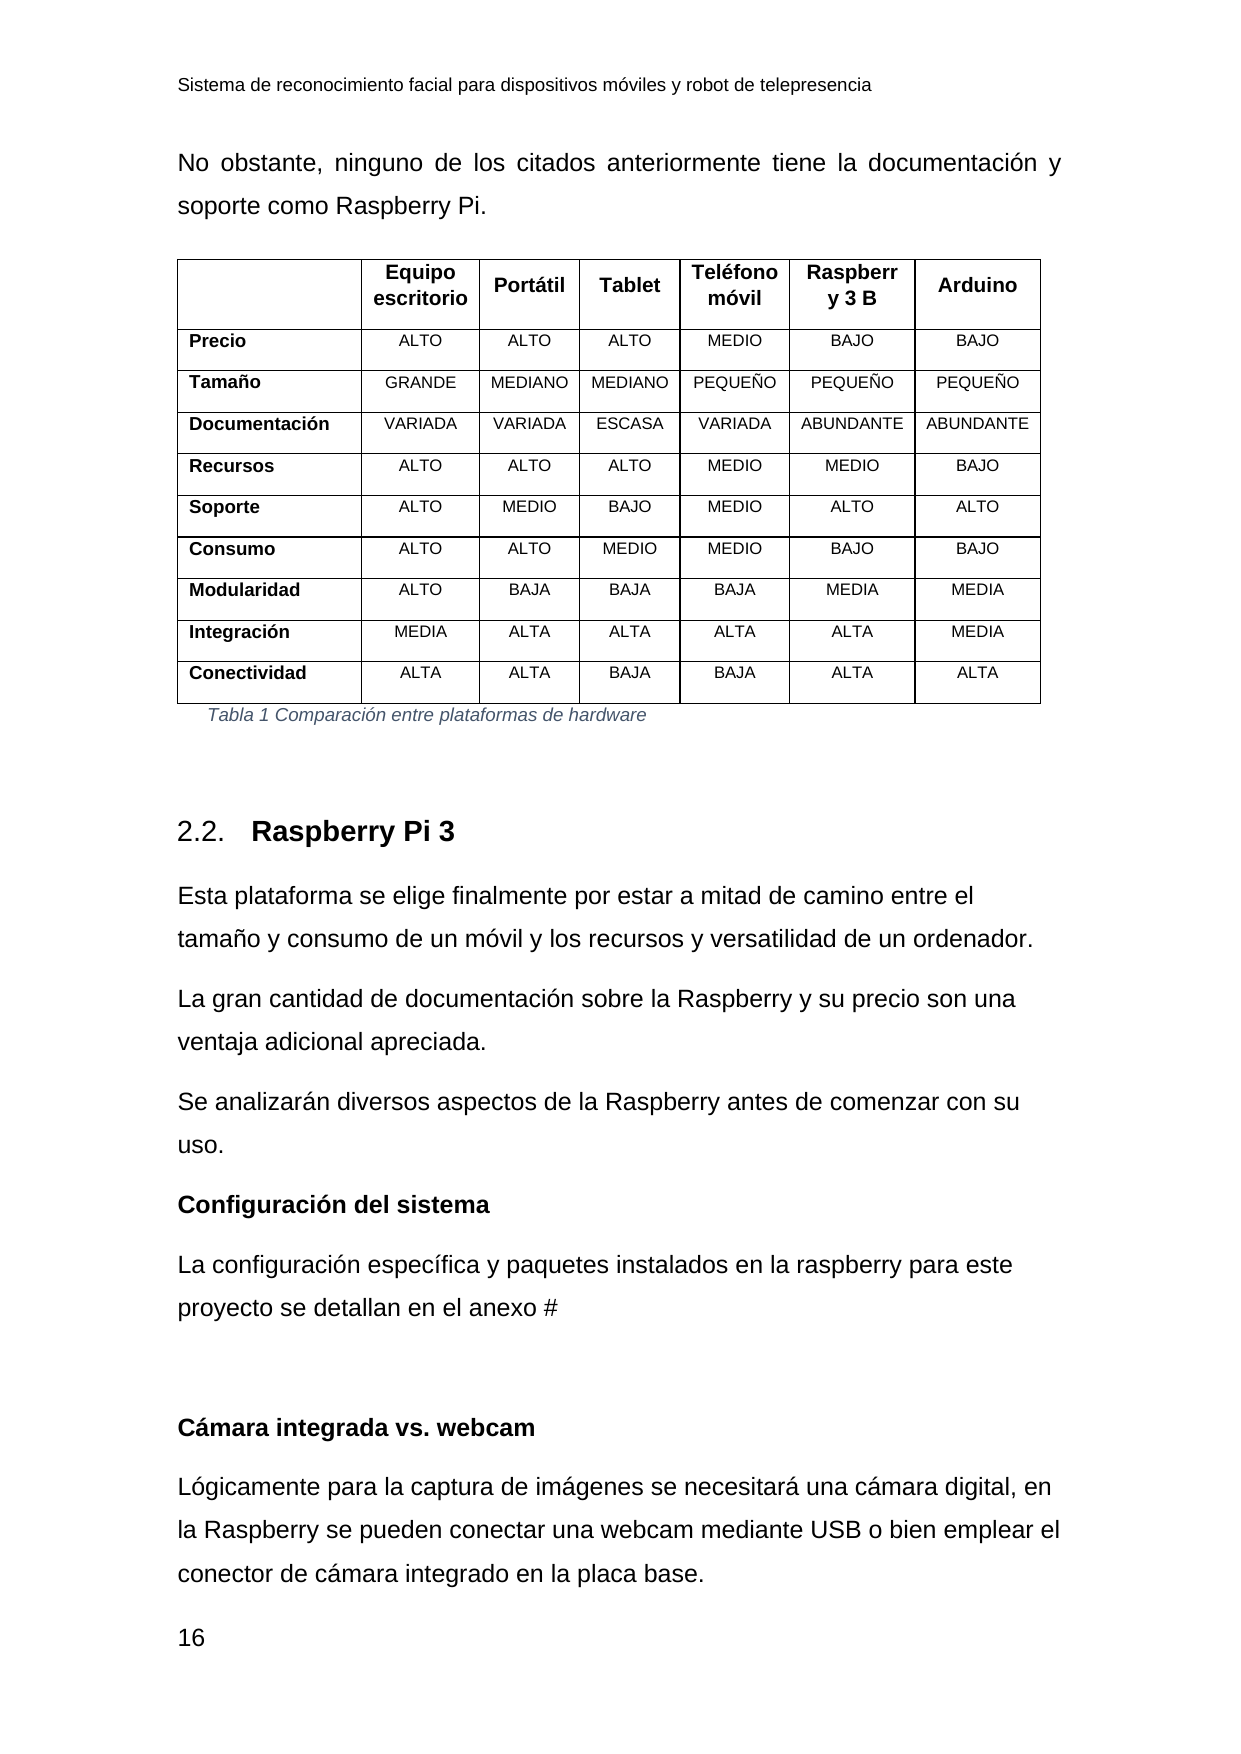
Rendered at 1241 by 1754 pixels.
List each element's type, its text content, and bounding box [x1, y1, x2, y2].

table_cell ALTO [362, 538, 479, 578]
table_cell MEDIANO [580, 371, 679, 412]
table_cell BAJA [681, 579, 789, 619]
table_cell VARIADA [480, 413, 579, 453]
table_cell Tamaño [178, 371, 361, 412]
table_cell MEDIO [480, 496, 579, 536]
text No obstante, ninguno de los citados anteriormente tiene la documentación y soporte como Raspberry Pi. [177, 148, 1063, 219]
table_cell MEDIA [790, 579, 914, 619]
table_cell ALTO [362, 579, 479, 619]
table_cell MEDIO [681, 454, 789, 495]
table_cell ALTA [916, 662, 1040, 703]
table_cell ALTO [580, 330, 679, 370]
table_cell PEQUEÑO [681, 371, 789, 412]
table_cell ABUNDANTE [790, 413, 914, 453]
table_cell MEDIO [580, 538, 679, 578]
table_cell MEDIANO [480, 371, 579, 412]
table_cell Precio [178, 330, 361, 370]
table_cell MEDIO [790, 454, 914, 495]
table_cell Integración [178, 621, 361, 661]
table_cell Consumo [178, 538, 361, 578]
table_header [178, 260, 361, 329]
table_cell MEDIO [681, 538, 789, 578]
table_cell ABUNDANTE [916, 413, 1040, 453]
table_cell BAJO [916, 330, 1040, 370]
text La configuración específica y paquetes instalados en la raspberry para este proyecto se detallan en el anexo # [177, 1250, 1063, 1322]
table_cell PEQUEÑO [790, 371, 914, 412]
table_cell ALTA [790, 662, 914, 703]
table_cell BAJA [580, 662, 679, 703]
table_cell MEDIA [916, 579, 1040, 619]
text Se analizarán diversos aspectos de la Raspberry antes de comenzar con su uso. [177, 1087, 1063, 1159]
table_cell ALTA [681, 621, 789, 661]
table_header Arduino [916, 260, 1040, 329]
table_cell BAJA [480, 579, 579, 619]
table_header Portátil [480, 260, 579, 329]
table_cell GRANDE [362, 371, 479, 412]
table_header Equipo escritorio [362, 260, 479, 329]
text Lógicamente para la captura de imágenes se necesitará una cámara digital, en la Raspberry se pueden conectar una webcam mediante USB o bien emplear el conector de cámara integrado en la placa base. [177, 1472, 1063, 1587]
table_cell ALTA [480, 621, 579, 661]
table_cell ALTO [362, 330, 479, 370]
table_cell ALTO [790, 496, 914, 536]
table_cell ALTO [480, 330, 579, 370]
table_cell ALTA [362, 662, 479, 703]
table_cell ALTA [790, 621, 914, 661]
table_cell MEDIA [362, 621, 479, 661]
table_cell ALTO [480, 538, 579, 578]
table_cell VARIADA [681, 413, 789, 453]
table_cell BAJO [790, 538, 914, 578]
table_header Teléfono móvil [681, 260, 789, 329]
table_cell ESCASA [580, 413, 679, 453]
table_cell Conectividad [178, 662, 361, 703]
text La gran cantidad de documentación sobre la Raspberry y su precio son una ventaja adicional apreciada. [177, 984, 1063, 1056]
text Cámara integrada vs. webcam [177, 1412, 1063, 1441]
text Configuración del sistema [177, 1190, 1063, 1219]
table_cell BAJO [580, 496, 679, 536]
table_cell MEDIO [681, 330, 789, 370]
table_cell Modularidad [178, 579, 361, 619]
table_cell ALTO [362, 454, 479, 495]
table_header Tablet [580, 260, 679, 329]
table_cell BAJO [916, 538, 1040, 578]
table_cell BAJA [681, 662, 789, 703]
table_cell VARIADA [362, 413, 479, 453]
table_cell Recursos [178, 454, 361, 495]
table_cell BAJO [916, 454, 1040, 495]
table_header Raspberry 3 B [790, 260, 914, 329]
table_cell ALTO [916, 496, 1040, 536]
table_cell MEDIA [916, 621, 1040, 661]
text Esta plataforma se elige finalmente por estar a mitad de camino entre el tamaño y consumo de un móvil y los recursos y versatilidad de un ordenador. [177, 881, 1063, 953]
table_cell ALTO [362, 496, 479, 536]
table_cell Documentación [178, 413, 361, 453]
table_cell ALTA [580, 621, 679, 661]
table_cell BAJO [790, 330, 914, 370]
table_cell BAJA [580, 579, 679, 619]
table_cell MEDIO [681, 496, 789, 536]
table_cell PEQUEÑO [916, 371, 1040, 412]
text Raspberry Pi 3 [177, 814, 1063, 848]
table_cell ALTO [580, 454, 679, 495]
table_cell Soporte [178, 496, 361, 536]
table_cell ALTO [480, 454, 579, 495]
text Tabla 1 Comparación entre plataformas de hardware [177, 704, 1063, 725]
table_cell ALTA [480, 662, 579, 703]
